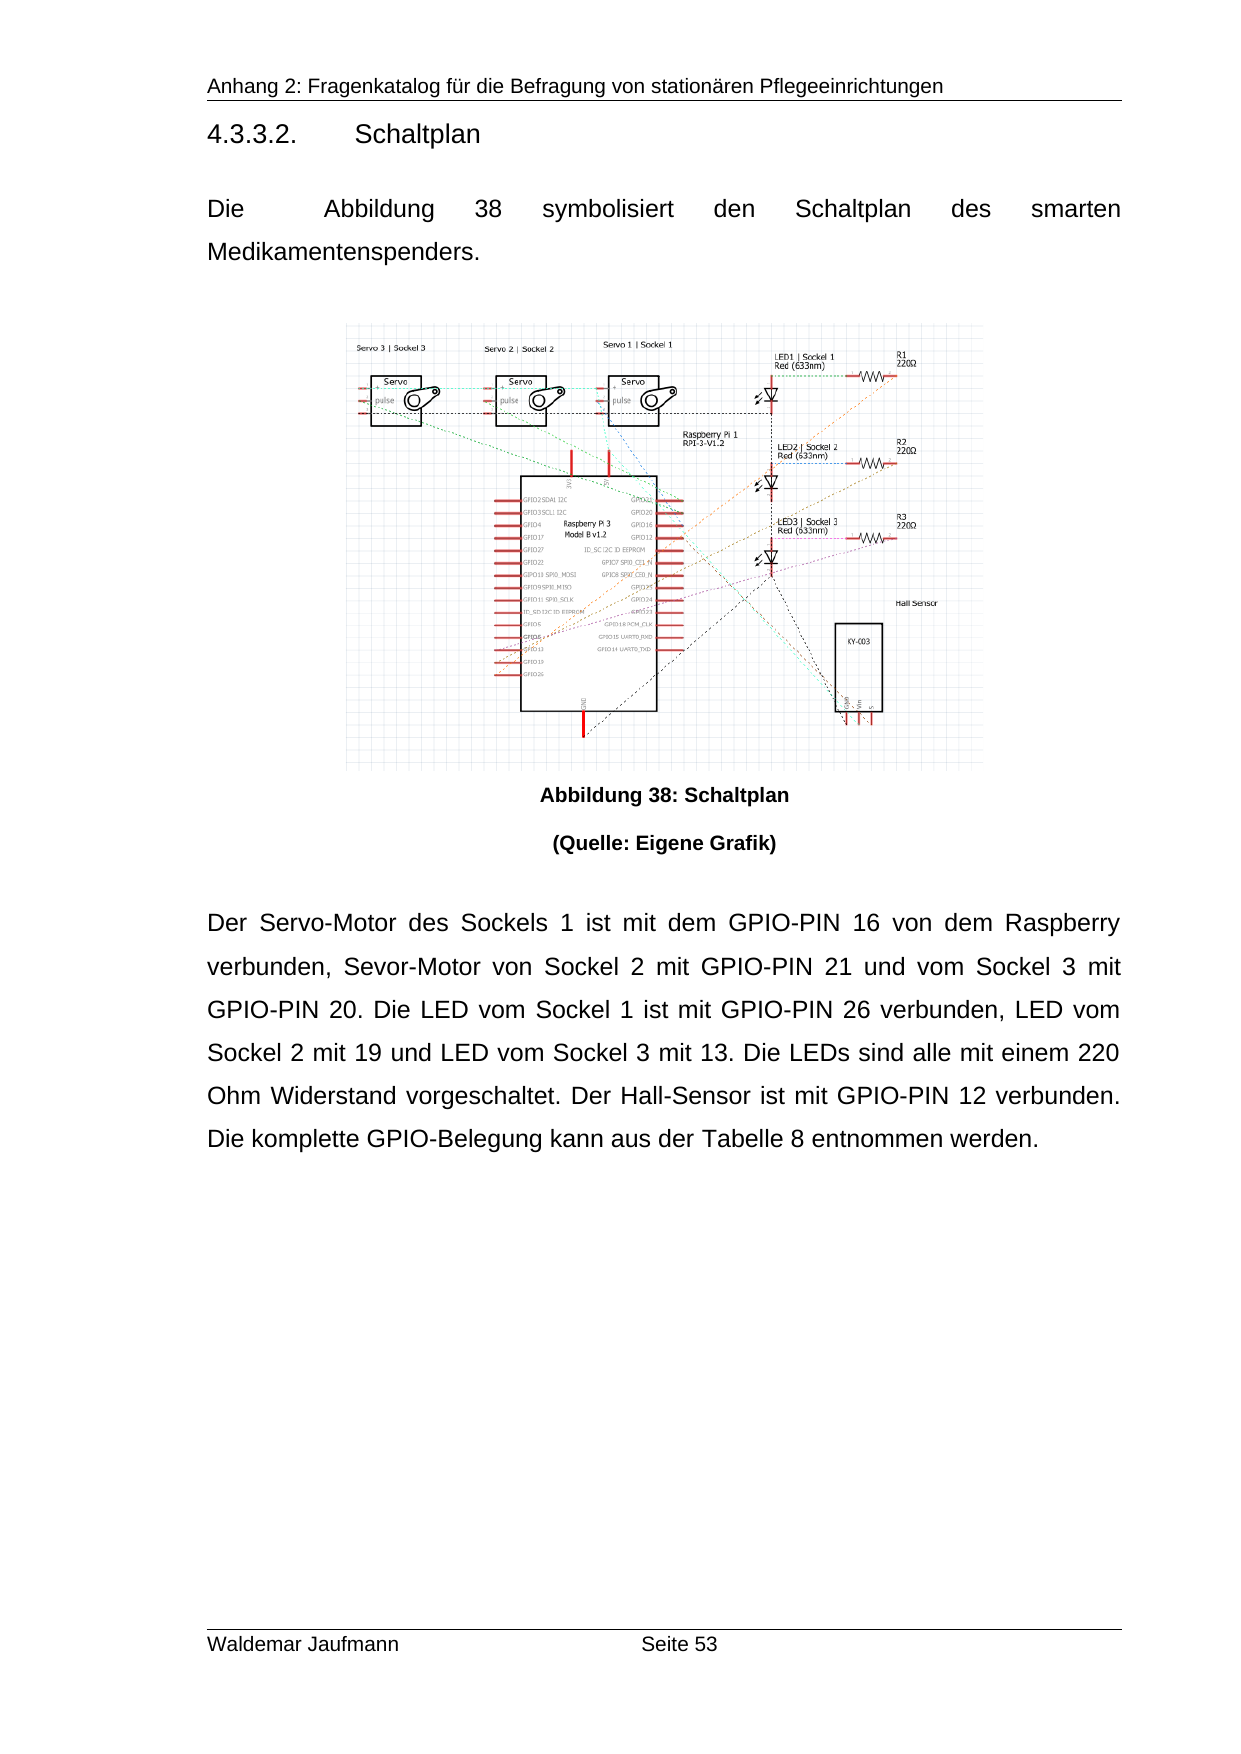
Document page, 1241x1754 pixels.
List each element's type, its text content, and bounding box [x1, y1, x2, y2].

subtitle Schaltplan [207, 118, 1122, 149]
text (Quelle: Eigene Grafik) [207, 831, 1122, 855]
text Der Servo-Motor des Sockels 1 ist mit dem GPIO-PIN 16 von dem Raspberry verbunden, Sevor-Motor von Sockel 2 mit GPIO-PIN 21 und vom Sockel 3 mit GPIO-PIN 20. Die LED vom Sockel 1 ist mit GPIO-PIN 26 verbunden, LED vom Sockel 2 mit 19 und LED vom Sockel 3 mit 13. Die LEDs sind alle mit einem 220 Ohm Widerstand vorgeschaltet. Der Hall-Sensor ist mit GPIO-PIN 12 verbunden. Die komplette GPIO-Belegung kann aus der Tabelle 8 entnommen werden. [207, 908, 1122, 1153]
text Die Abbildung 38 symbolisiert den Schaltplan des smarten Medikamentenspenders. [207, 194, 1122, 266]
text Abbildung 38: Schaltplan [207, 783, 1122, 807]
picture [345, 323, 984, 771]
